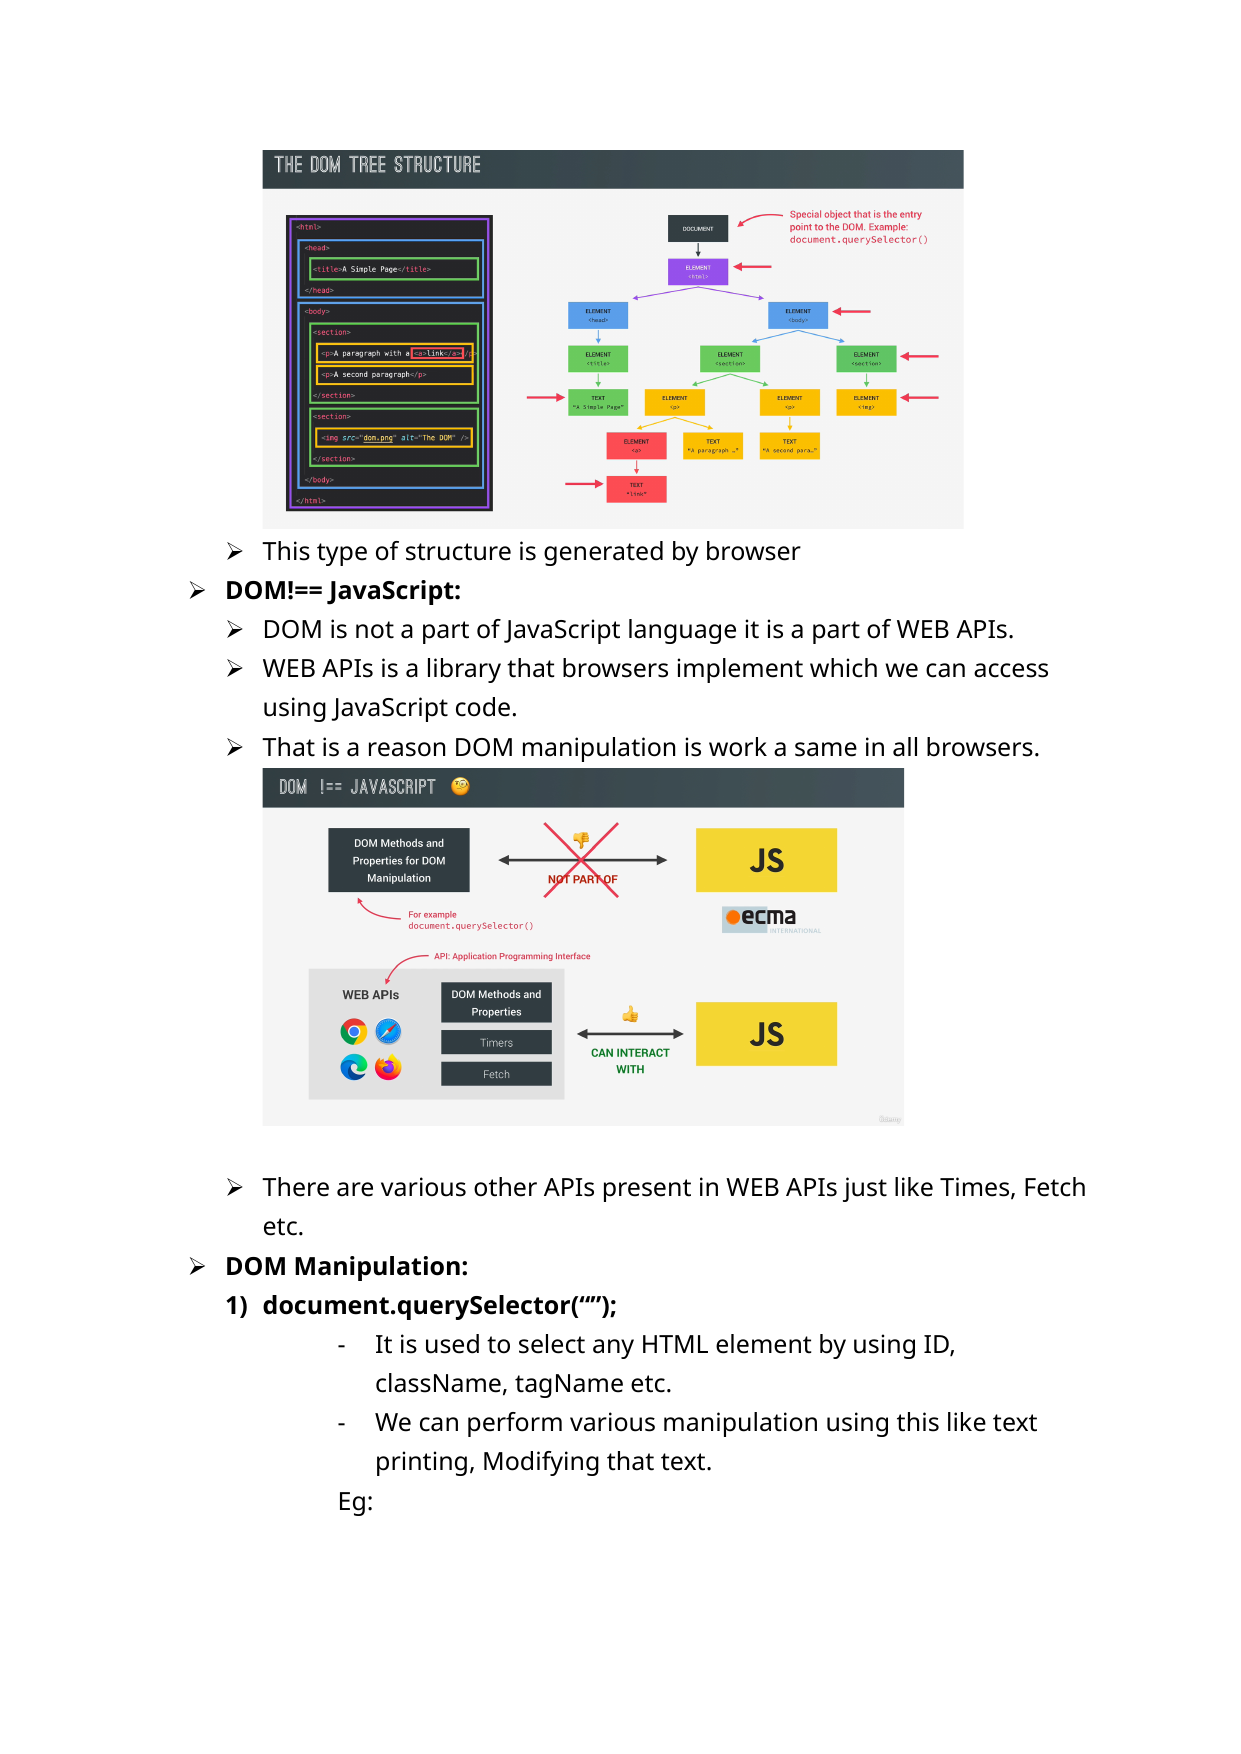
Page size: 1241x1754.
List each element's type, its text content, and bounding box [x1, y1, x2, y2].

list There are various other APIs present in WEB APIs just like Times, Fetch etc. [225, 1170, 1090, 1243]
list This type of structure is generated by browser [225, 533, 1090, 567]
list WEB APIs is a library that browsers implement which we can access using JavaScript code. [225, 651, 1090, 724]
list DOM is not a part of JavaScript language it is a part of WEB APIs. [225, 612, 1090, 646]
picture [262, 768, 905, 1126]
list Eg: [337, 1483, 1090, 1517]
list DOM!== JavaScript: [187, 573, 1090, 607]
list document.querySelector(“”); [225, 1287, 1090, 1321]
list We can perform various manipulation using this like text printing, Modifying that text. [337, 1405, 1090, 1478]
picture [262, 150, 964, 529]
list It is used to select any HTML element by using ID, className, tagName etc. [337, 1327, 1090, 1400]
list That is a reason DOM manipulation is work a same in all browsers. [225, 729, 1090, 763]
list DOM Manipulation: [187, 1248, 1090, 1282]
